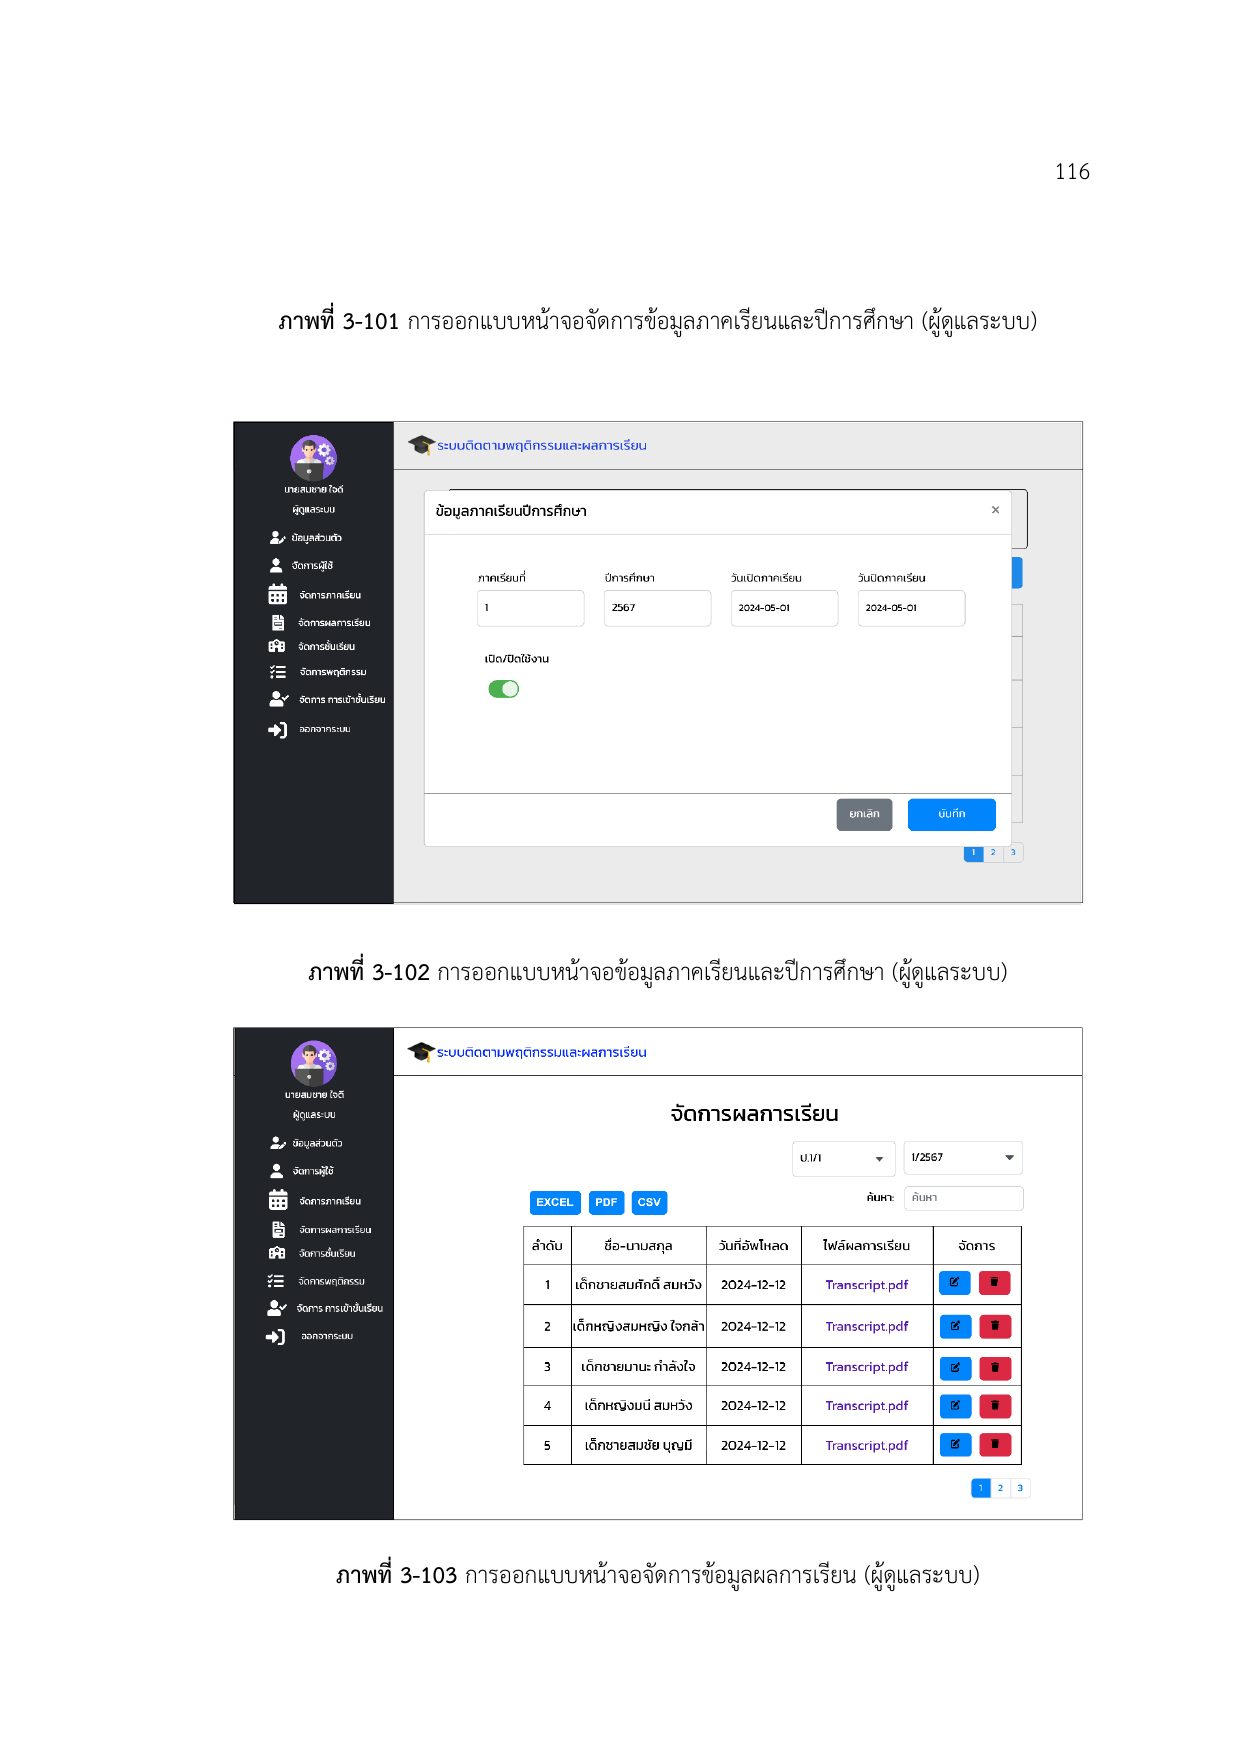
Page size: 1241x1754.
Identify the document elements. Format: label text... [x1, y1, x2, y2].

picture [225, 413, 1091, 913]
picture [225, 1019, 1091, 1528]
text ภาพที่ 3-102 การออกแบบหน้าจอข้อมูลภาคเรียนและปีการศึกษา (ผู้ดูแลระบบ) [225, 951, 1090, 988]
text ภาพที่ 3-103 การออกแบบหน้าจอจัดการข้อมูลผลการเรียน (ผู้ดูแลระบบ) [225, 1554, 1090, 1592]
text ภาพที่ 3-101 การออกแบบหน้าจอจัดการข้อมูลภาคเรียนและปีการศึกษา (ผู้ดูแลระบบ) [225, 300, 1090, 338]
